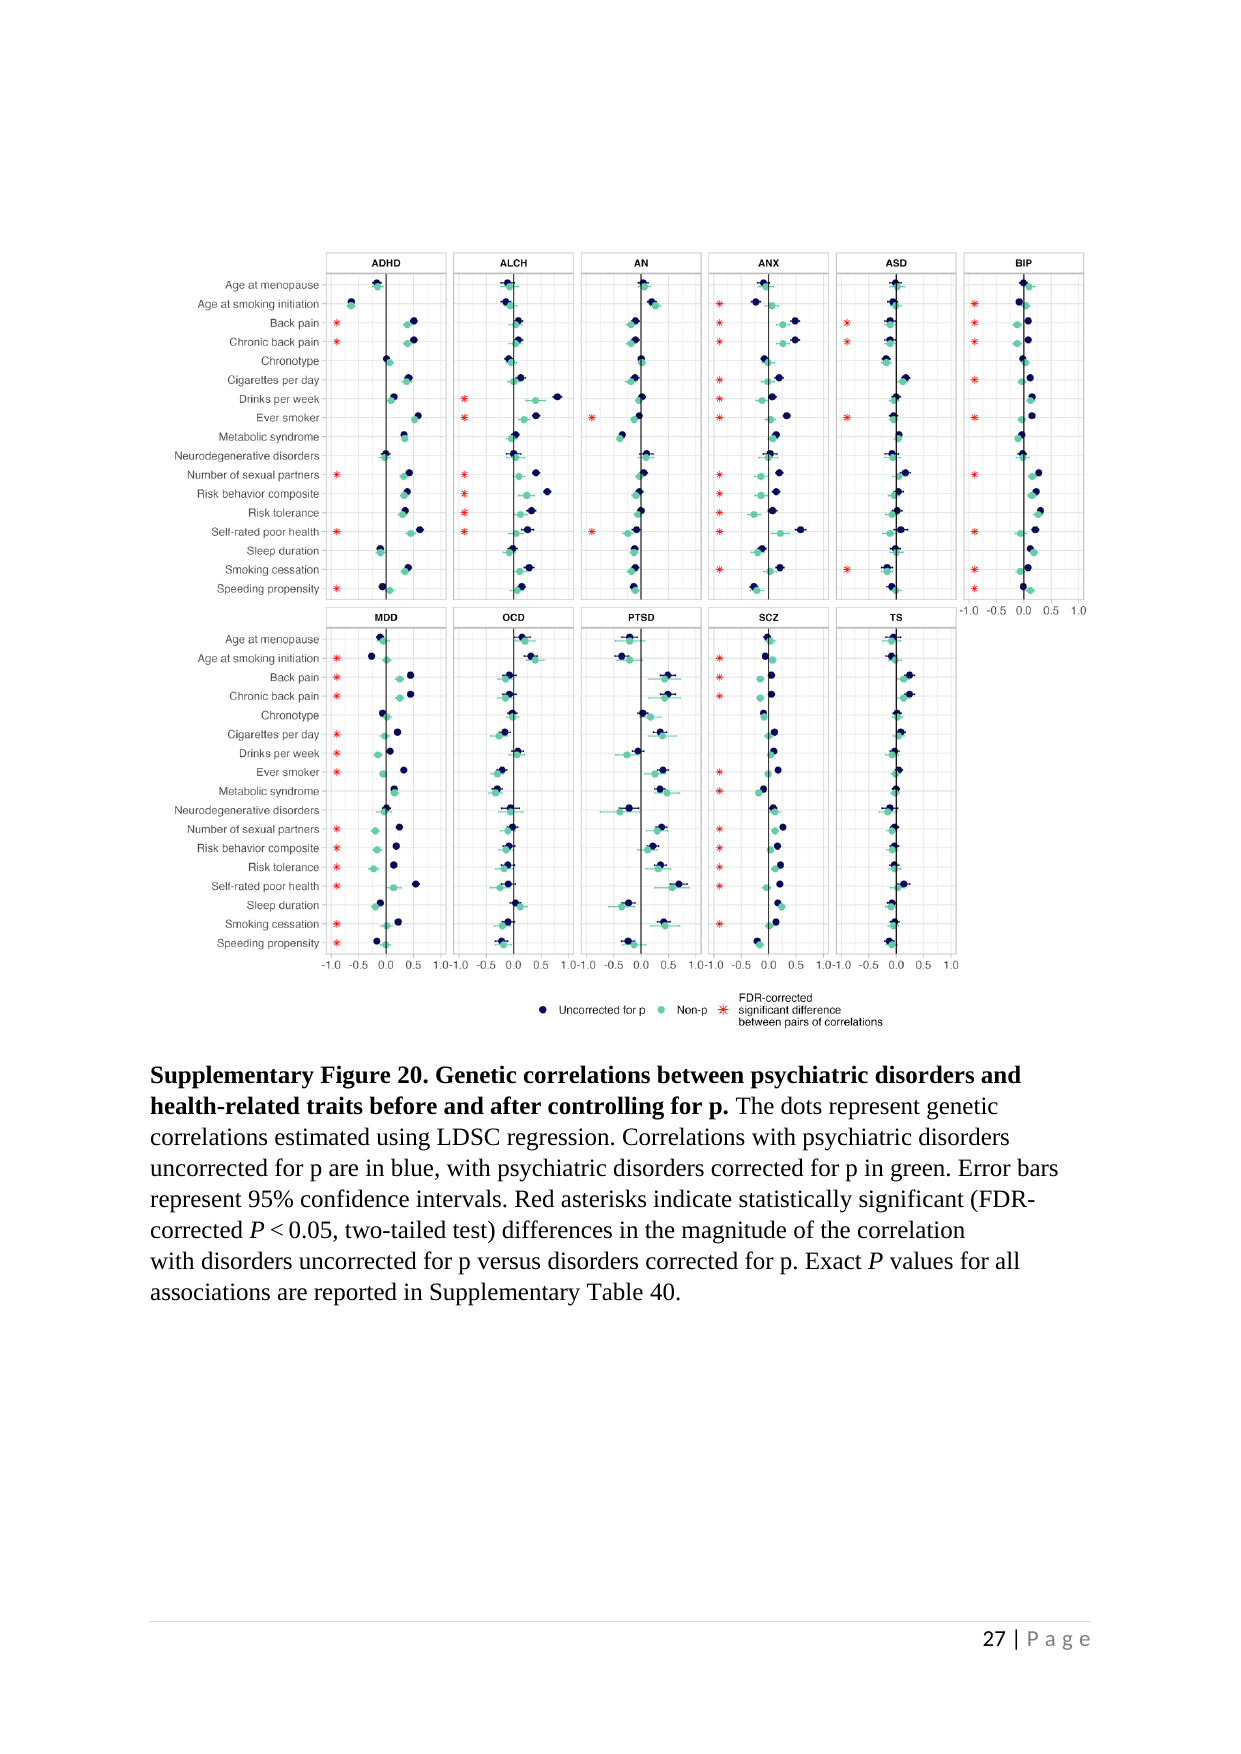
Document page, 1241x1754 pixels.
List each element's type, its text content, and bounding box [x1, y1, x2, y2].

text Supplementary Figure 20. Genetic correlations between psychiatric disorders and health-related traits before and after controlling for p. The dots represent genetic correlations estimated using LDSC regression. Correlations with psychiatric disorders uncorrected for p are in blue, with psychiatric disorders corrected for p in green. Error bars represent 95% confidence intervals. Red asterisks indicate statistically significant (FDR-corrected P < 0.05, two-tailed test) differences in the magnitude of the correlation with disorders uncorrected for p versus disorders corrected for p. Exact P values for all associations are reported in Supplementary Table 40. [150, 1060, 1090, 1306]
picture [150, 245, 1091, 1041]
